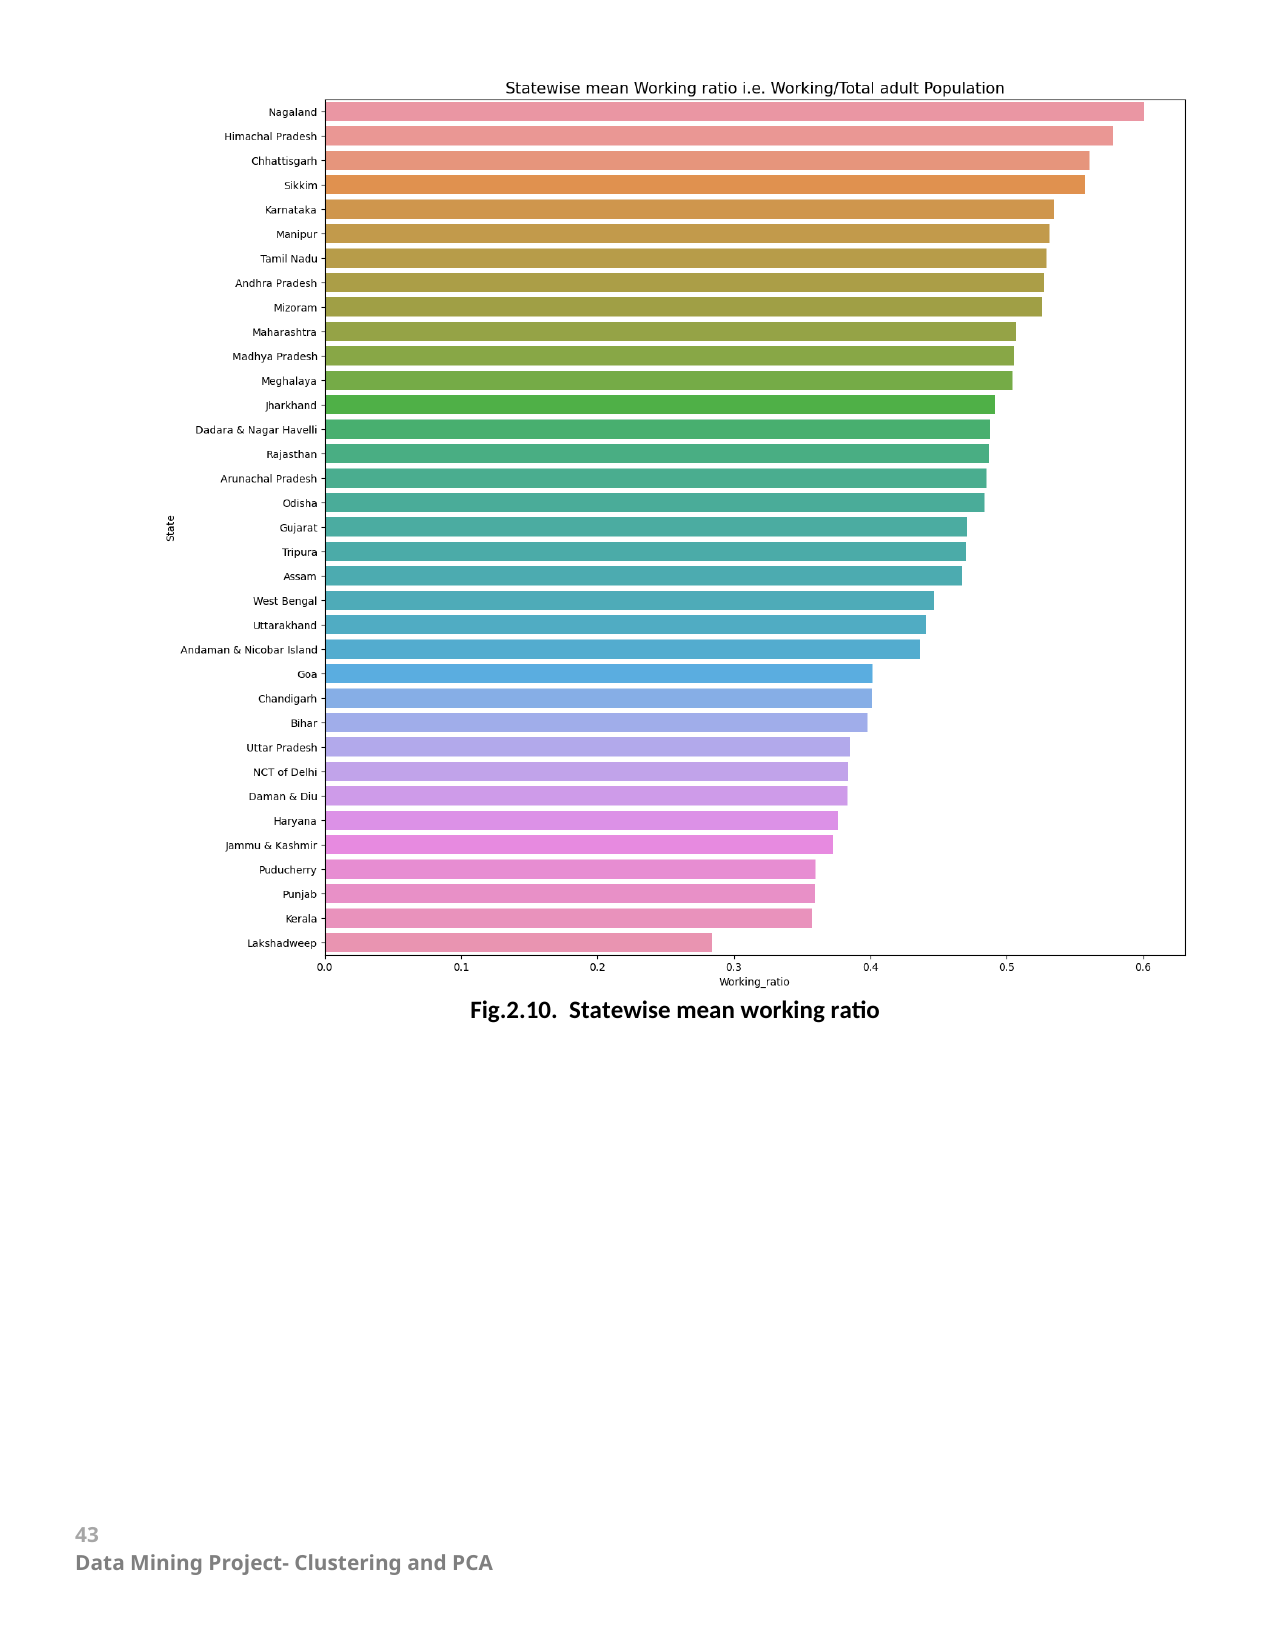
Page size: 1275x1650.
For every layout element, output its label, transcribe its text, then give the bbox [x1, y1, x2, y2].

picture [158, 75, 1192, 994]
list Fig.2.10. Statewise mean working ratio [150, 994, 1200, 1024]
